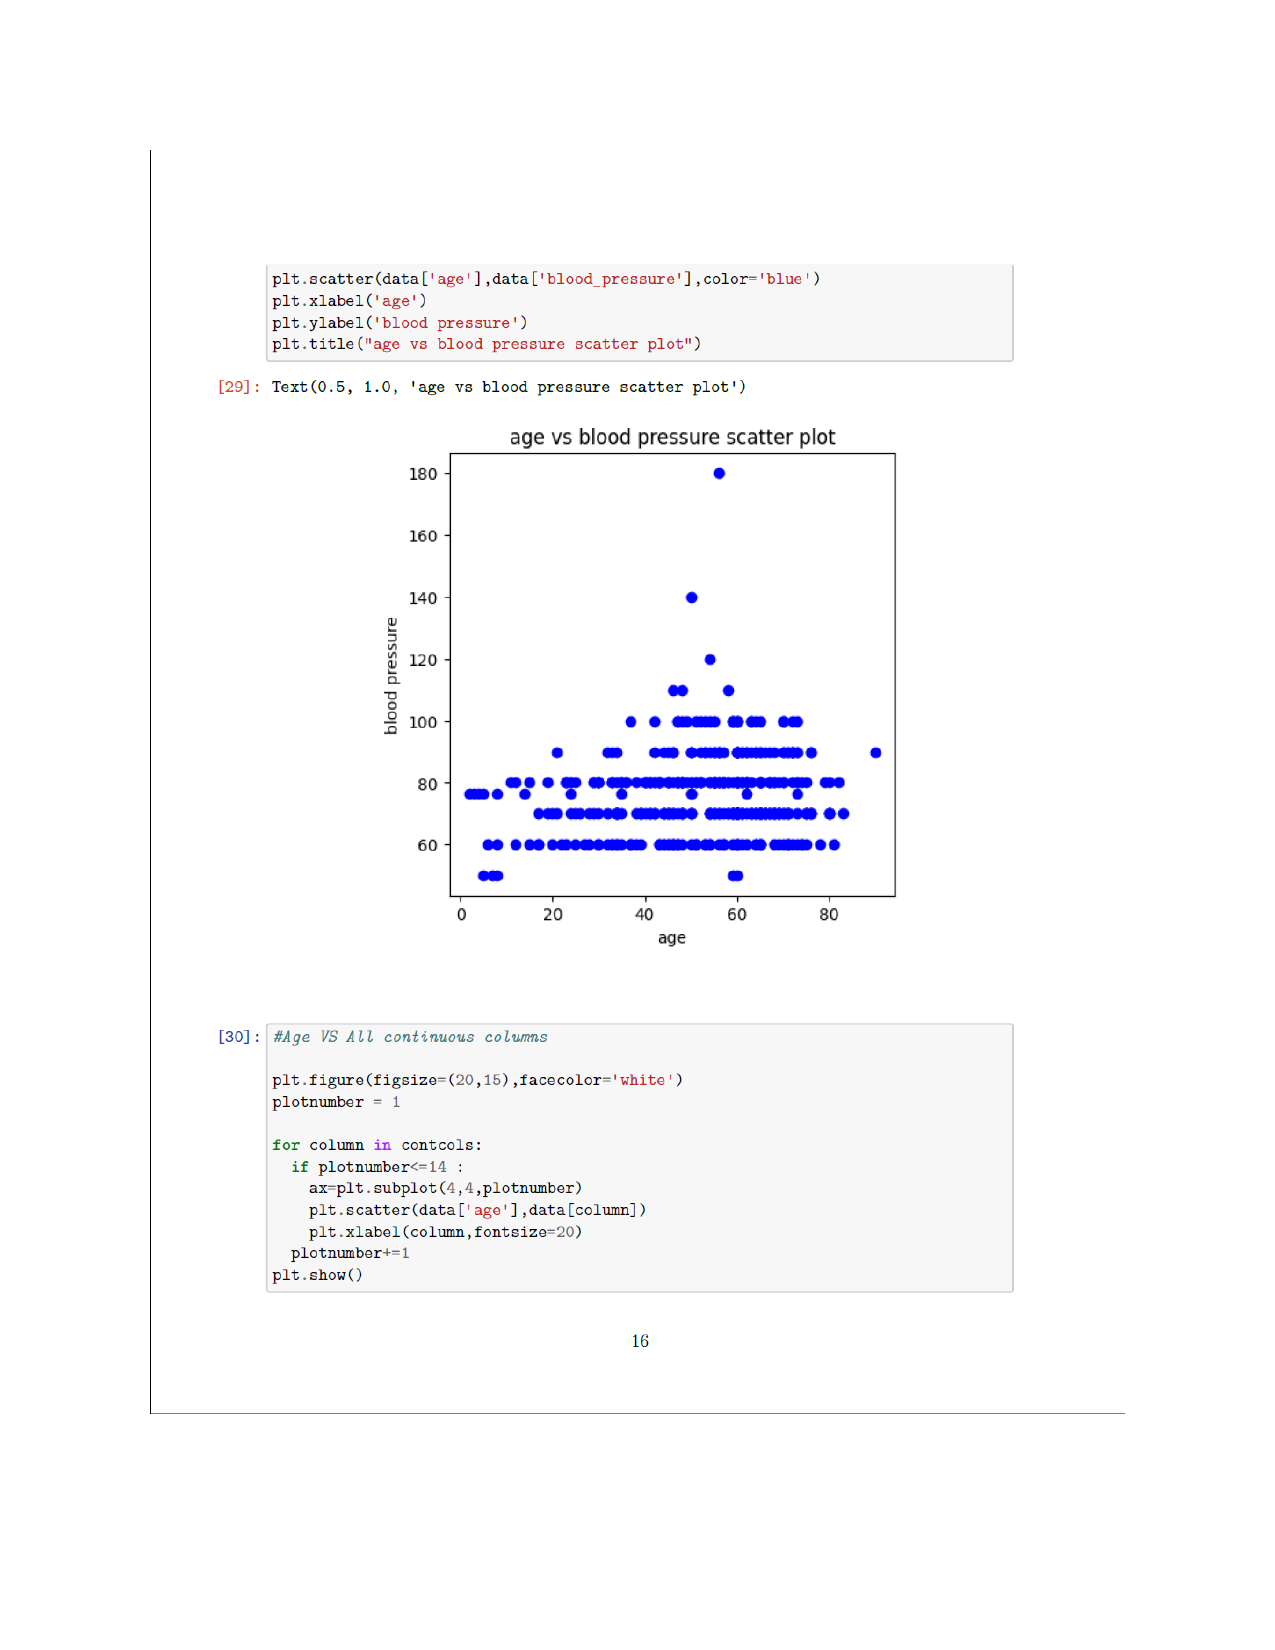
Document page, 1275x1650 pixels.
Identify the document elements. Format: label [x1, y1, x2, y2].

picture [150, 150, 1125, 1414]
